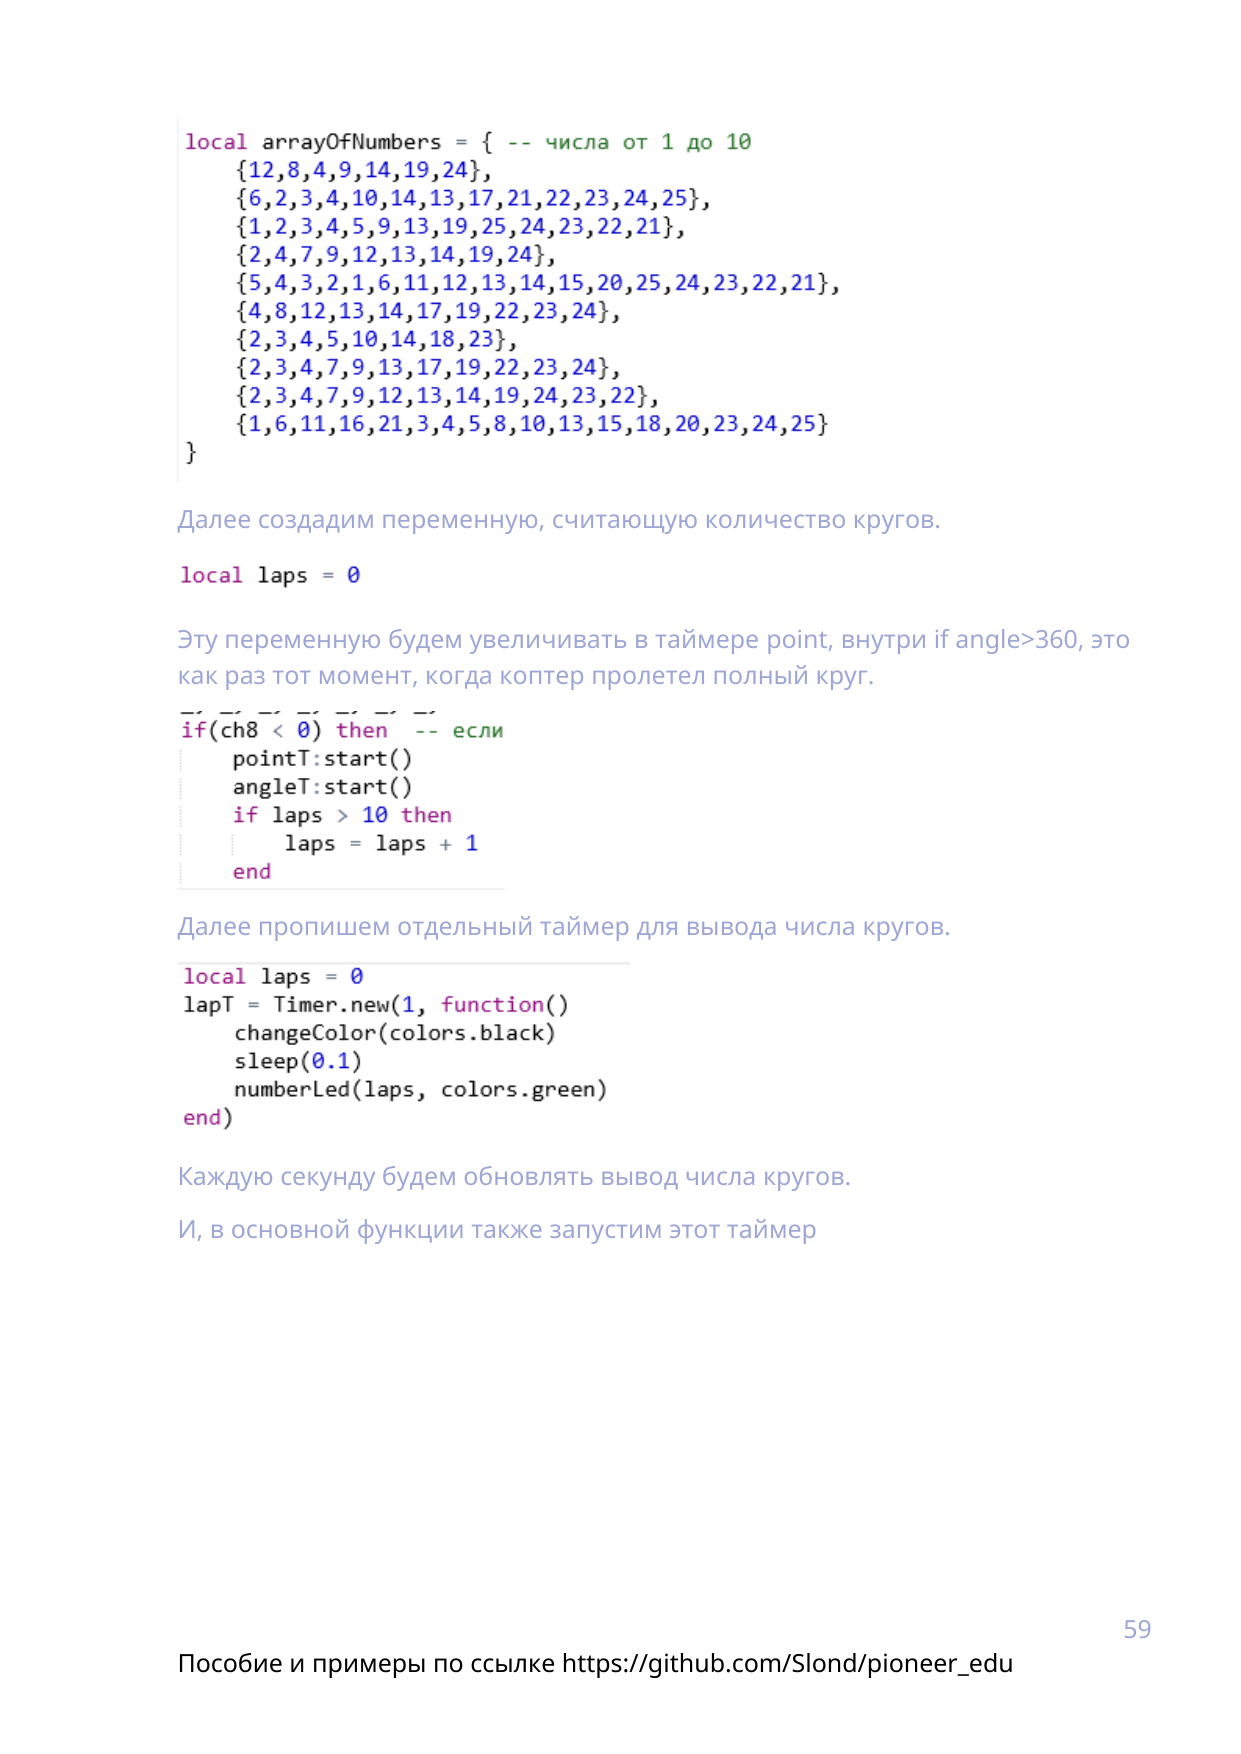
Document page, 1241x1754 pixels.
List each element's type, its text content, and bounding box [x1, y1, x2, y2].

text Далее создадим переменную, считающую количество кругов. [177, 502, 1152, 536]
text И, в основной функции также запустим этот таймер [177, 1212, 1152, 1246]
picture [177, 555, 382, 602]
picture [177, 711, 506, 890]
picture [177, 118, 854, 483]
text Эту переменную будем увеличивать в таймере point, внутри if angle>360, это как раз тот момент, когда коптер пролетел полный круг. [177, 621, 1152, 692]
text Далее пропишем отдельный таймер для вывода числа кругов. [177, 909, 1152, 943]
text Каждую секунду будем обновлять вывод числа кругов. [177, 1158, 1152, 1192]
picture [177, 962, 631, 1139]
